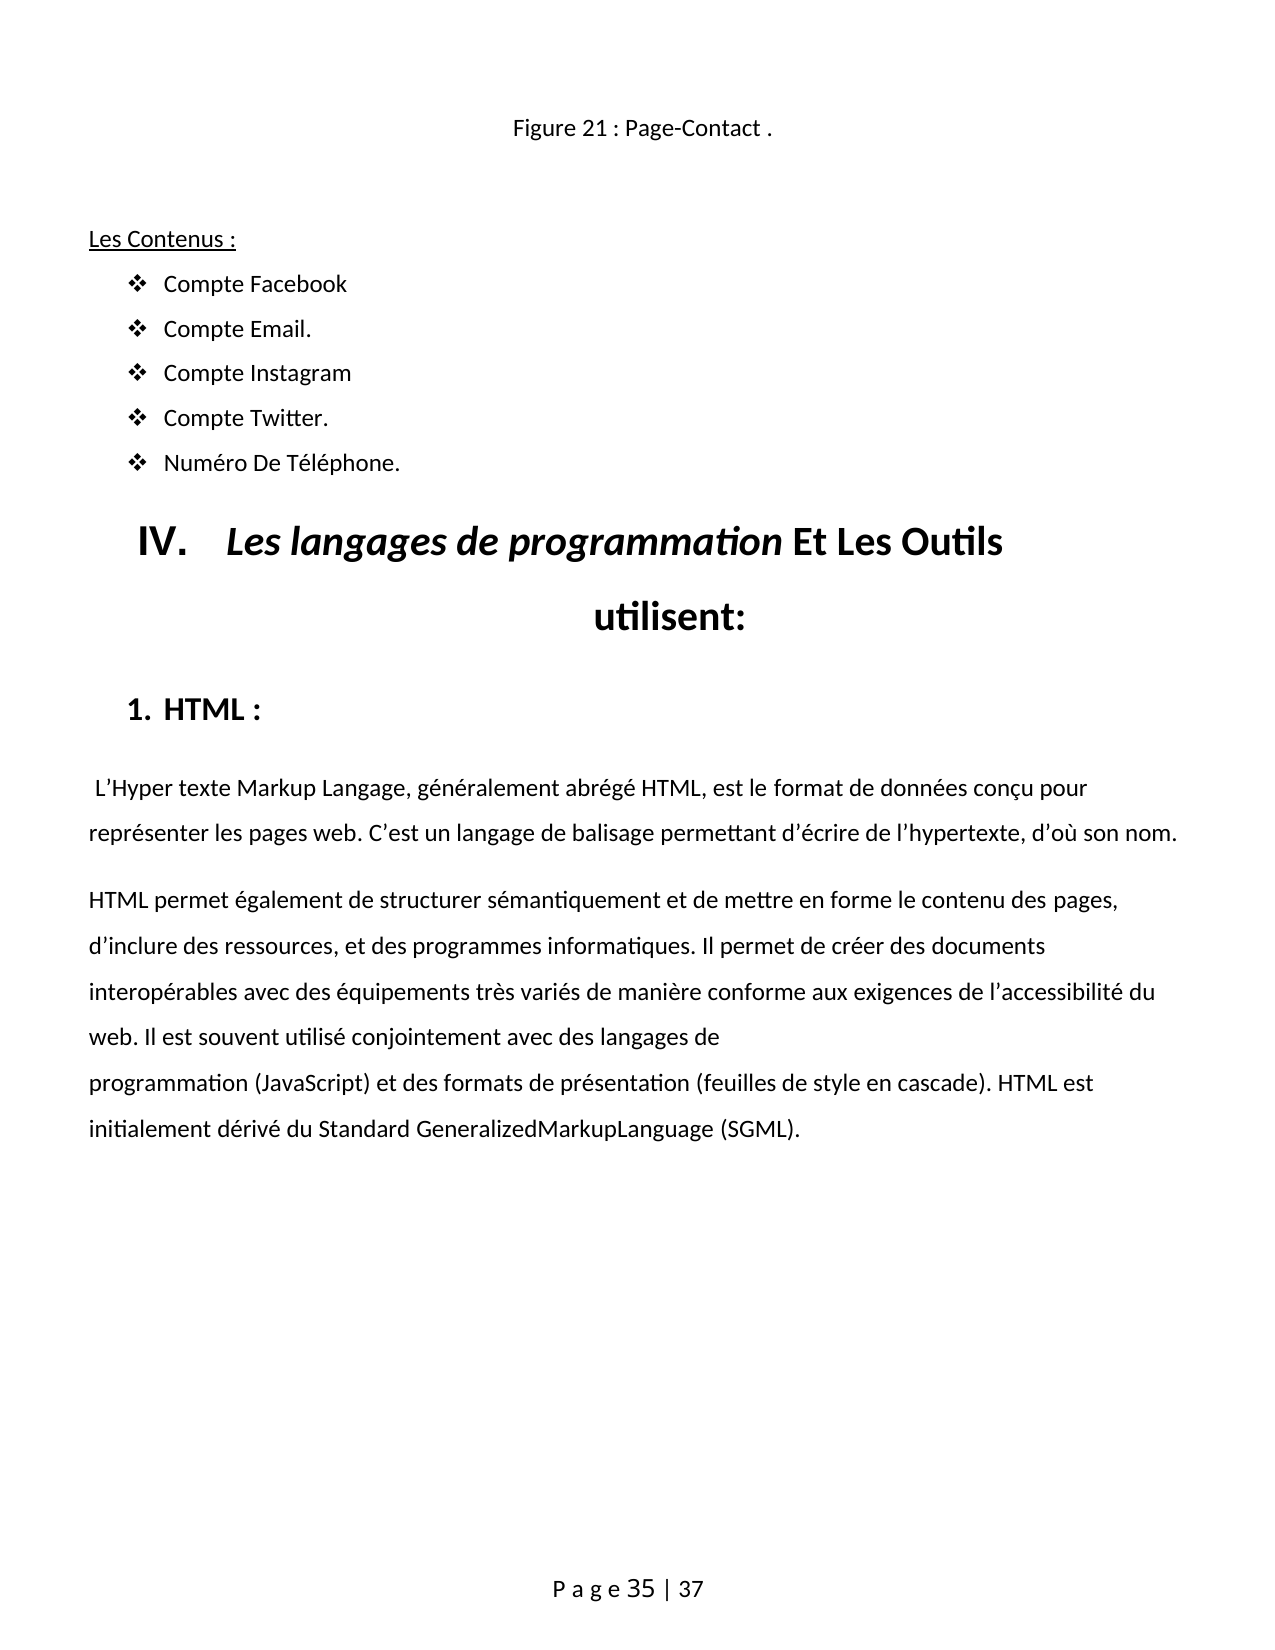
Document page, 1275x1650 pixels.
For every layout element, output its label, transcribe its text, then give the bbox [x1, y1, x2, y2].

text Les Contenus : [89, 223, 1258, 253]
text Figure 21 : Page-Contact . [107, 112, 1178, 143]
text programmation (JavaScript) et des formats de présentation (feuilles de style en cascade). HTML est initialement dérivé du Standard GeneralizedMarkupLanguage (SGML). [89, 1067, 1196, 1143]
list Les langages de programmation Et Les Outils [137, 515, 1258, 566]
list Compte Instagram [126, 357, 1258, 388]
text HTML permet également de structurer sémantiquement et de mettre en forme le contenu des pages, d’inclure des ressources, et des programmes informatiques. Il permet de créer des documents interopérables avec des équipements très variés de manière conforme aux exigences de l’accessibilité du web. Il est souvent utilisé conjointement avec des langages de [89, 884, 1177, 1052]
subtitle utilisent: [593, 590, 1258, 641]
list Compte Twitter. [126, 403, 1258, 433]
text L’Hyper texte Markup Langage, généralement abrégé HTML, est le format de données conçu pour représenter les pages web. C’est un langage de balisage permettant d’écrire de l’hypertexte, d’où son nom. [89, 772, 1185, 848]
list Numéro De Téléphone. [126, 448, 1258, 478]
list Compte Email. [126, 313, 1258, 343]
subtitle HTML : [126, 688, 1258, 729]
list Compte Facebook [126, 268, 1258, 298]
